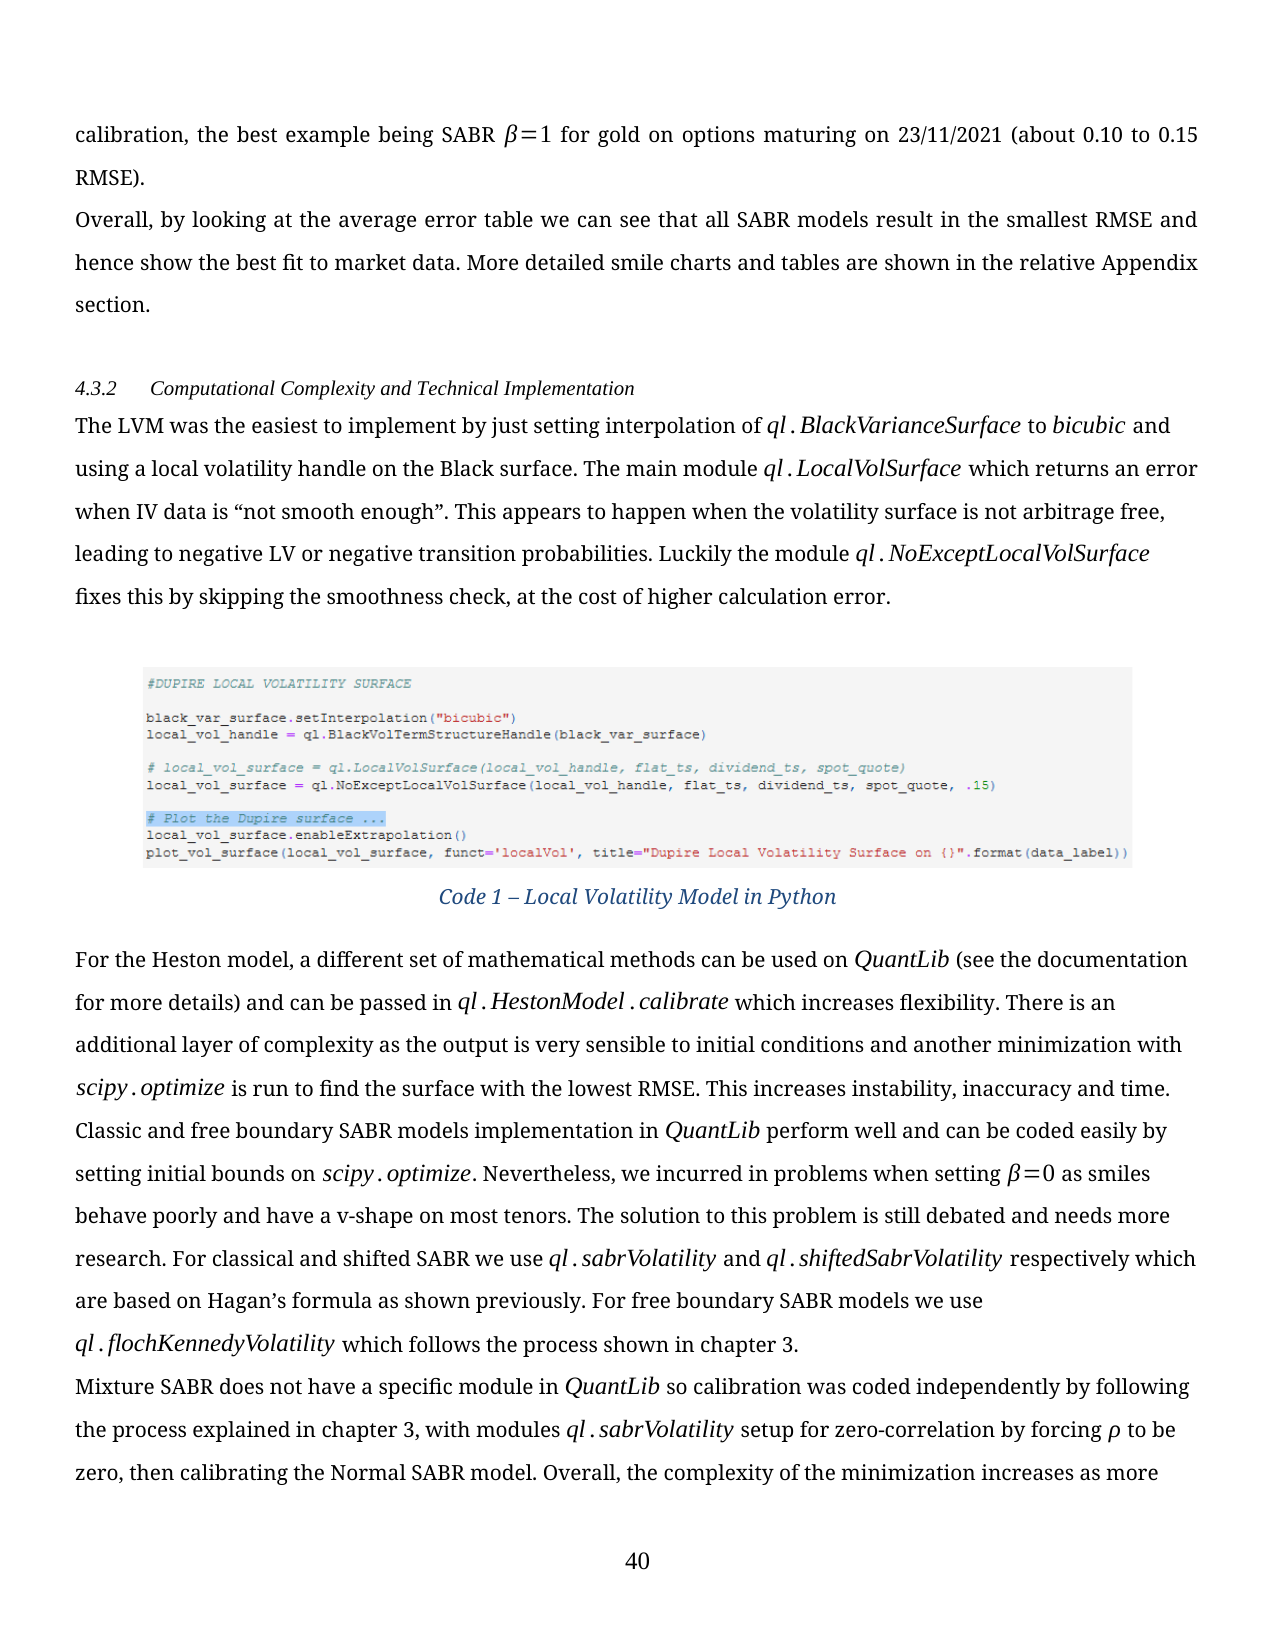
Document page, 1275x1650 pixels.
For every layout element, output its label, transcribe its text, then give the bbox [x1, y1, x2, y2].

text Code 1 – Local Volatility Model in Python [75, 882, 1200, 910]
text The LVM was the easiest to implement by just setting interpolation of to and using a local volatility handle on the Black surface. The main module which returns an error when IV data is “not smooth enough”. This appears to happen when the volatility surface is not arbitrage free, leading to negative LV or negative transition probabilities. Luckily the module fixes this by skipping the smoothness check, at the cost of higher calculation error. [75, 412, 1200, 611]
text Classic and free boundary SABR models implementation in perform well and can be coded easily by setting initial bounds on . Nevertheless, we incurred in problems when setting as smiles behave poorly and have a v-shape on most tenors. The solution to this problem is still debated and needs more research. For classical and shifted SABR we use and respectively which are based on Hagan’s formula as shown previously. For free boundary SABR models we use which follows the process shown in chapter 3. [75, 1116, 1200, 1358]
text For the Heston model, a different set of mathematical methods can be used on (see the documentation for more details) and can be passed in which increases flexibility. There is an additional layer of complexity as the output is very sensible to initial conditions and another minimization with is run to find the surface with the lowest RMSE. This increases instability, inaccuracy and time. [75, 945, 1200, 1102]
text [75, 1372, 1200, 1486]
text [75, 120, 1200, 191]
picture [142, 667, 1133, 868]
subtitle Computational Complexity and Technical Implementation [75, 376, 1200, 400]
text Overall, by looking at the average error table we can see that all SABR models result in the smallest RMSE and hence show the best fit to market data. More detailed smile charts and tables are shown in the relative Appendix section. [75, 205, 1200, 319]
